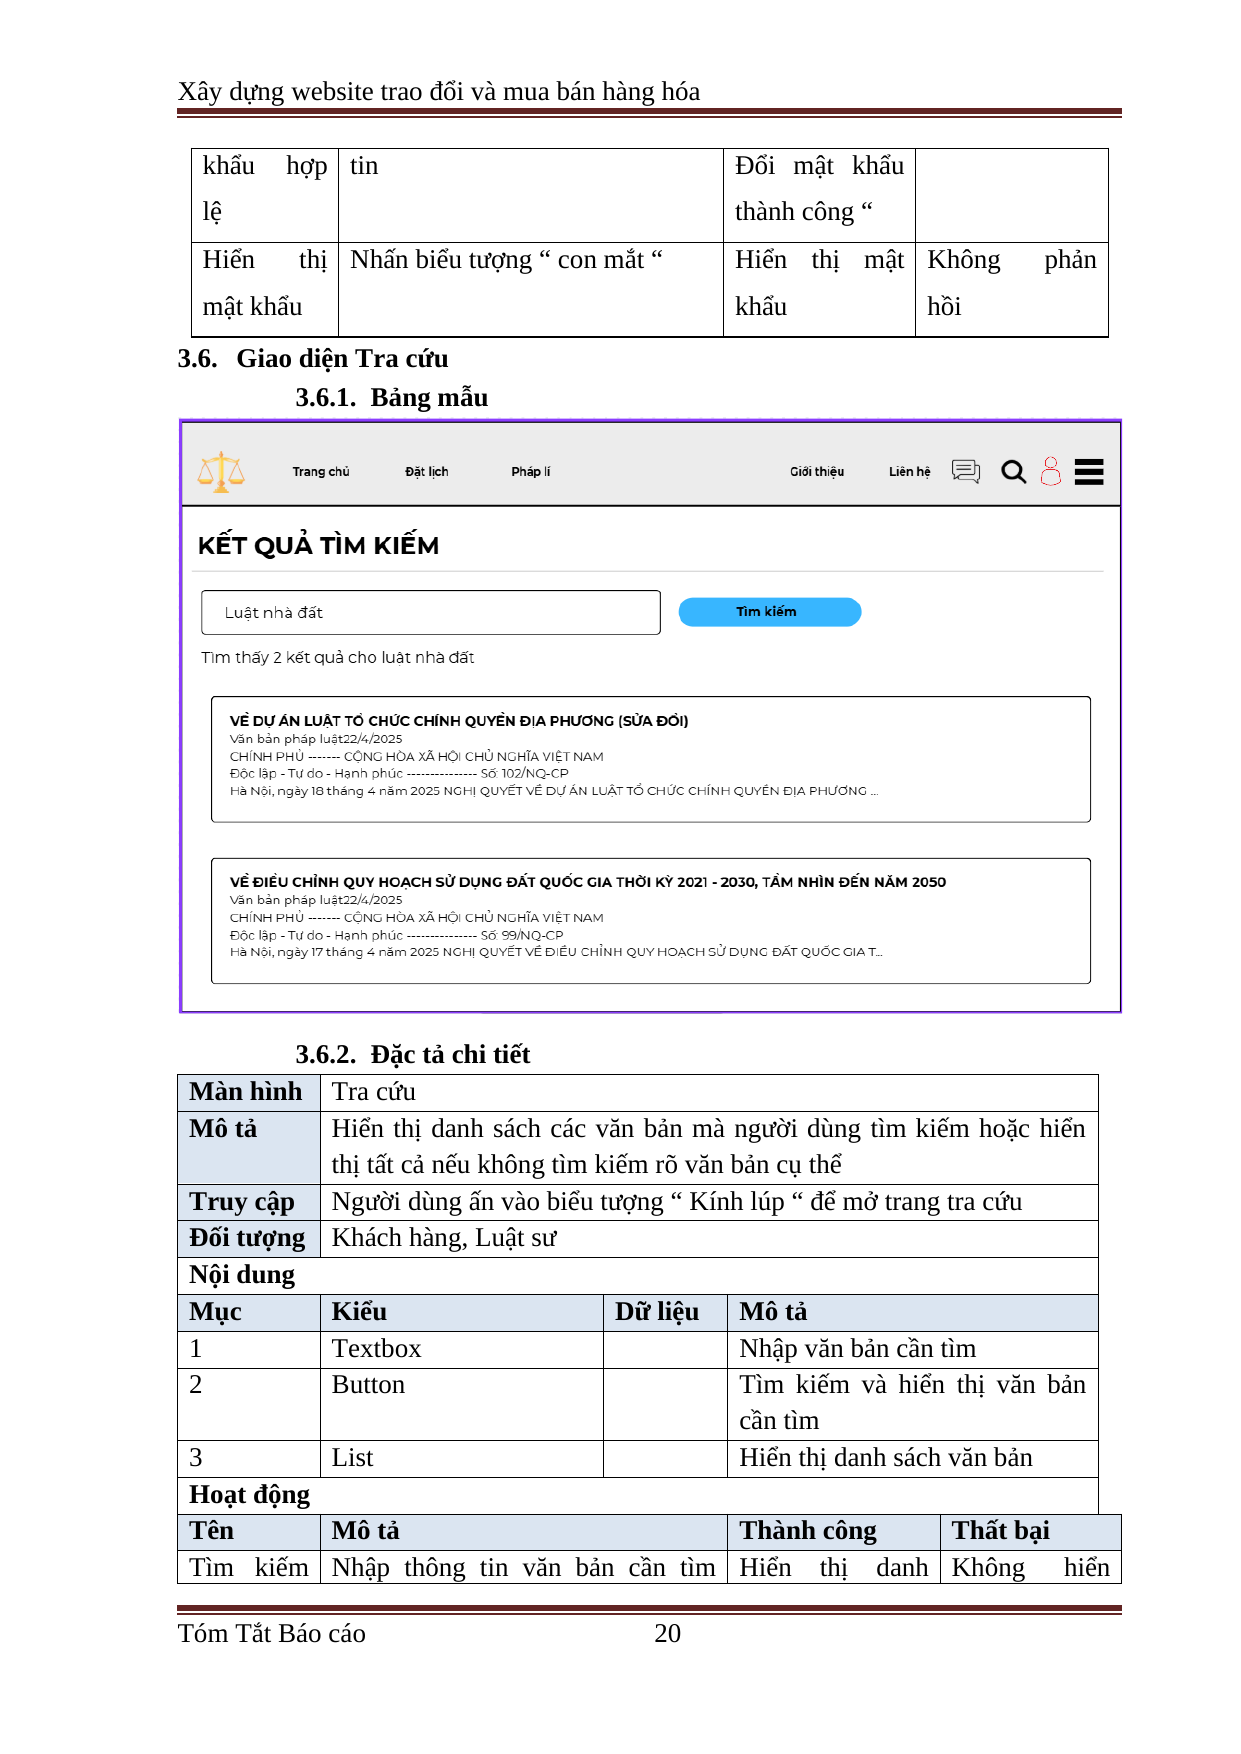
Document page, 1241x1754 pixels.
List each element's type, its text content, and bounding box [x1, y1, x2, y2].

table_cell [178, 1551, 320, 1582]
table_cell Đổi mật khẩu hợp lệ [192, 149, 338, 242]
table_cell Hoạt động [178, 1478, 1098, 1513]
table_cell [728, 1551, 940, 1582]
table_cell Mục [178, 1295, 320, 1331]
table_cell 1 [178, 1332, 320, 1367]
table_cell [604, 1332, 727, 1367]
table_header Màn hình [178, 1075, 320, 1111]
table_cell Khách hàng, Luật sư [321, 1221, 1098, 1257]
table_cell Dữ liệu [604, 1295, 727, 1331]
table_cell Nội dung [178, 1258, 1098, 1294]
table_cell Kiểu [321, 1295, 603, 1331]
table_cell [941, 1551, 1121, 1582]
table_cell [916, 149, 1108, 242]
picture [177, 417, 1123, 1014]
table_header Tra cứu [321, 1075, 1098, 1111]
table_cell Người dùng ấn vào biểu tượng “ Kính lúp “ để mở trang tra cứu [321, 1185, 1098, 1220]
table_cell Mô tả [178, 1112, 320, 1183]
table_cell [724, 149, 915, 242]
table_cell Mô tả [321, 1515, 727, 1550]
table_cell Mô tả [728, 1295, 1098, 1331]
table_cell Hiển thị danh sách các văn bản mà người dùng tìm kiếm hoặc hiển thị tất cả nếu không tìm kiếm rõ văn bản cụ thể [321, 1112, 1098, 1183]
table_cell Không phản hồi [916, 243, 1108, 336]
table_cell [604, 1441, 727, 1477]
table_cell Nhấn biểu tượng “ con mắt “ [339, 243, 723, 336]
table_cell List [321, 1441, 603, 1477]
subtitle Đặc tả chi tiết [295, 1038, 1122, 1070]
table_cell [604, 1369, 727, 1440]
table_cell Textbox [321, 1332, 603, 1367]
table_cell Truy cập [178, 1185, 320, 1220]
table_cell Tên [178, 1515, 320, 1550]
subtitle Bảng mẫu [295, 382, 1122, 413]
table_cell Nhập văn bản cần tìm [728, 1332, 1098, 1367]
subtitle Giao diện Tra cứu [177, 342, 1122, 373]
table_cell Hiển thị danh sách văn bản [728, 1441, 1098, 1477]
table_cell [321, 1551, 727, 1582]
table_cell Hiển thị mật khẩu [724, 243, 915, 336]
table_cell Đối tượng [178, 1221, 320, 1257]
table_cell 2 [178, 1369, 320, 1440]
table_cell Tìm kiếm và hiển thị văn bản cần tìm [728, 1369, 1098, 1440]
table_cell 3 [178, 1441, 320, 1477]
table_cell Hiển thị mật khẩu [192, 243, 338, 336]
table_cell Button [321, 1369, 603, 1440]
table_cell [339, 149, 723, 242]
table_cell Thành công [728, 1515, 940, 1550]
table_cell Thất bại [941, 1515, 1121, 1550]
